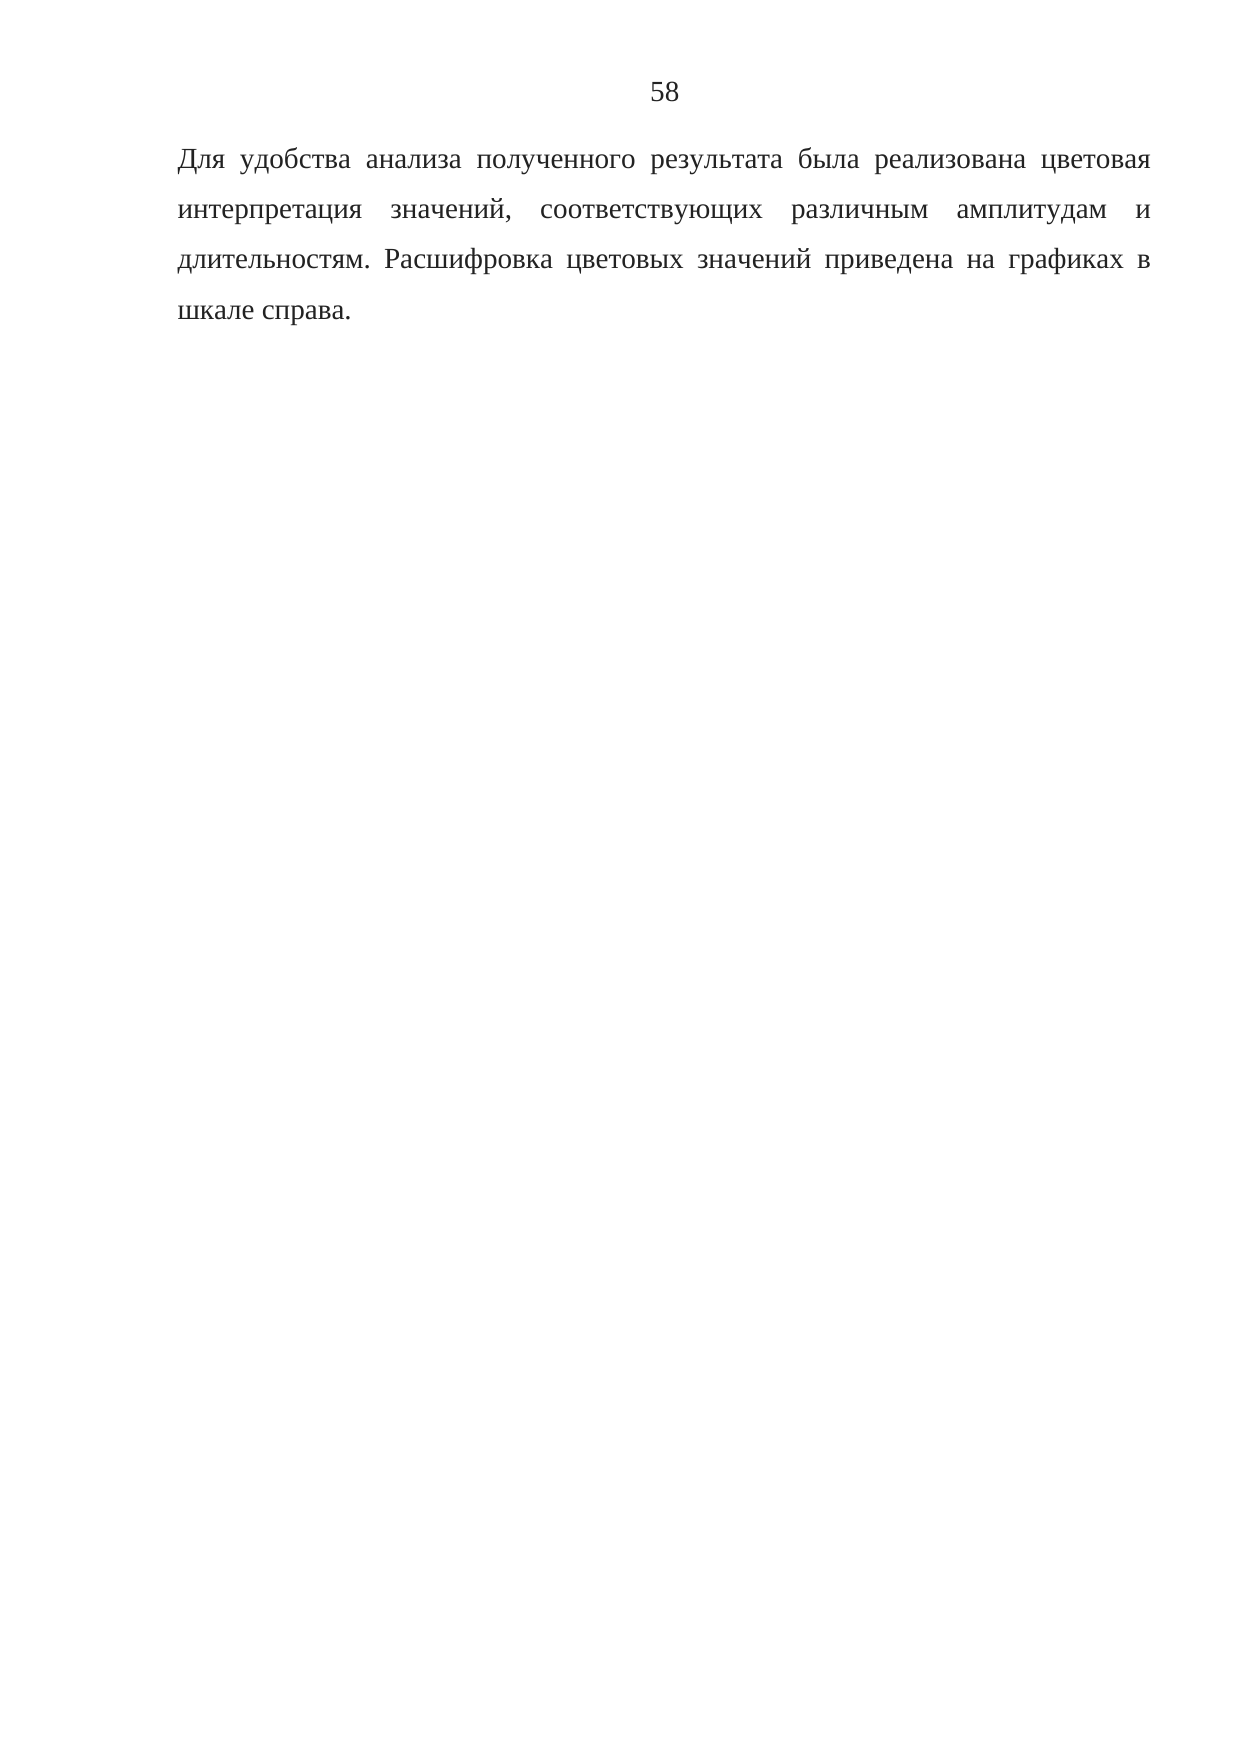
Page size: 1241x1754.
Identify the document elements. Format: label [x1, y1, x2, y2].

text [177, 141, 1152, 325]
